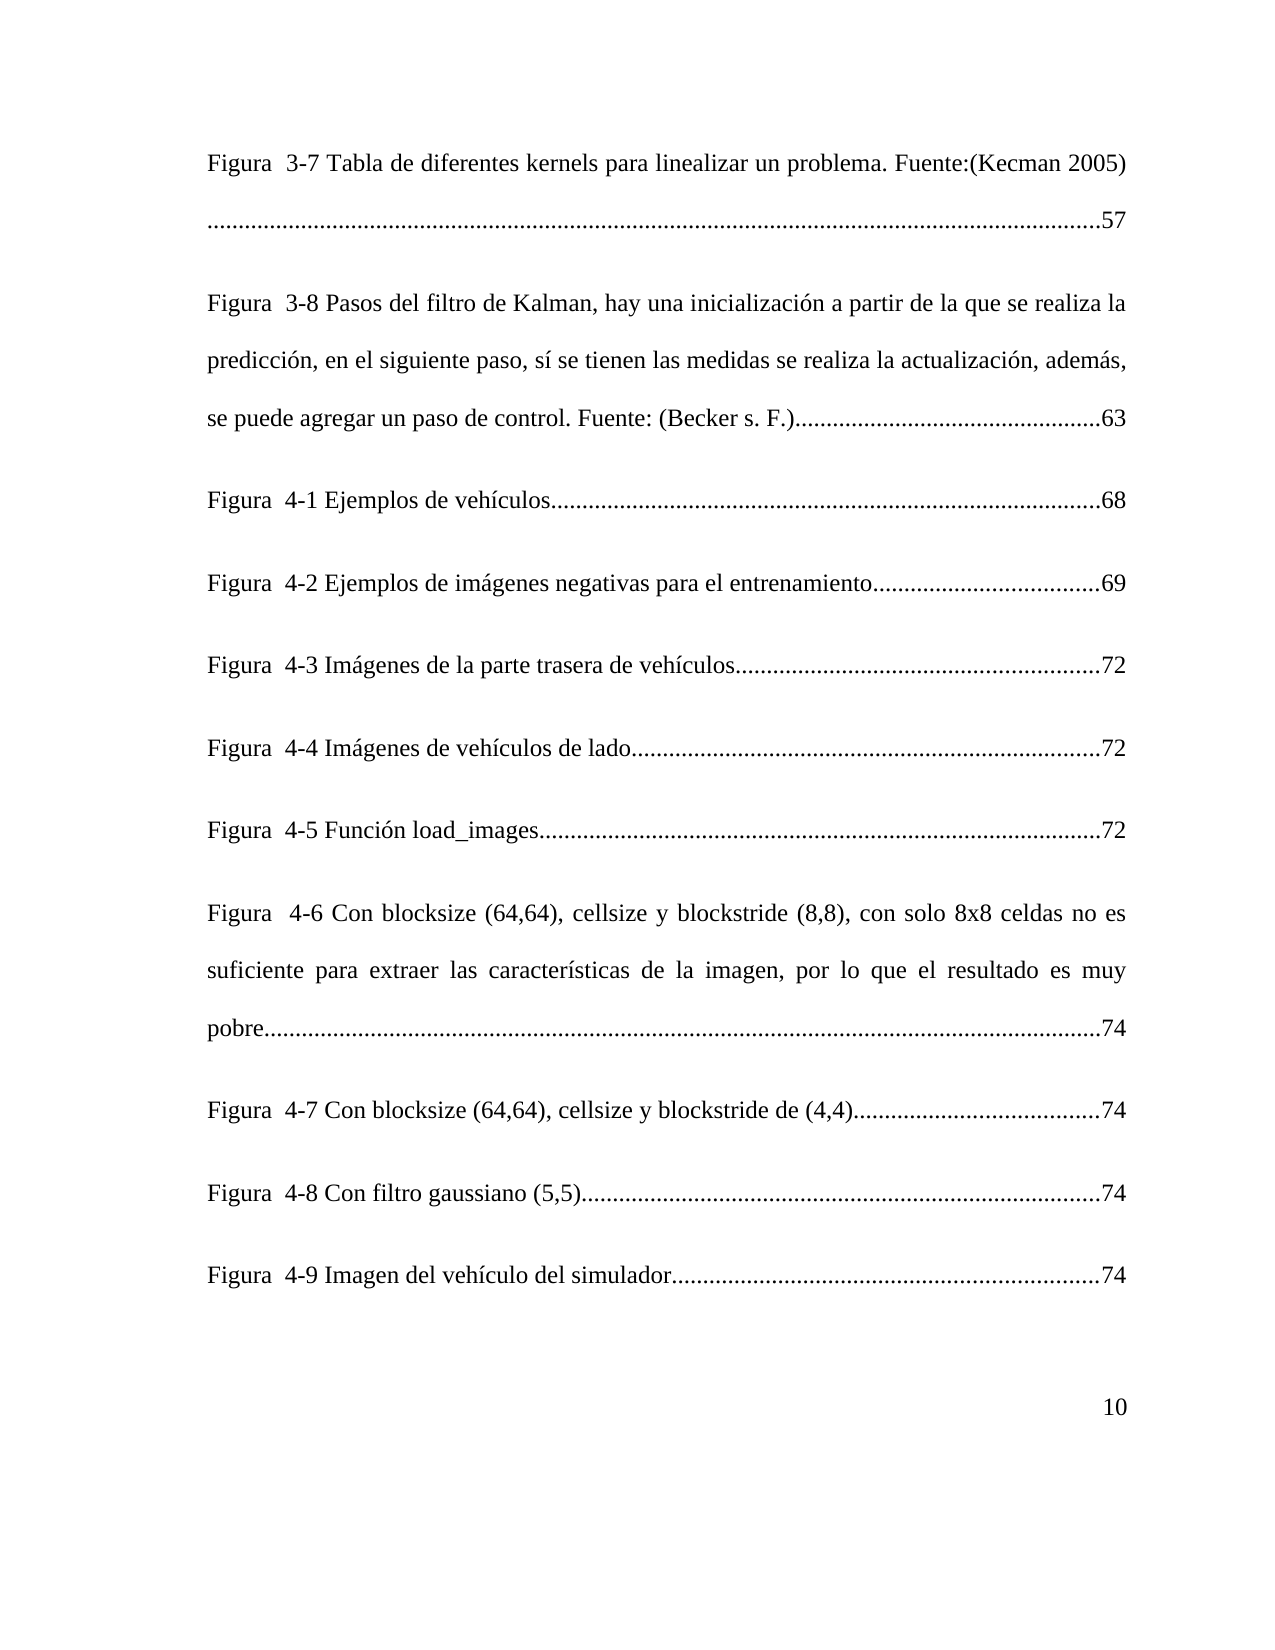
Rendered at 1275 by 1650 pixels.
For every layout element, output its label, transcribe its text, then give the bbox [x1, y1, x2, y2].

text Figura 4-3 Imágenes de la parte trasera de vehículos 72 [207, 650, 1127, 679]
text Figura 4-7 Con blocksize (64,64), cellsize y blockstride de (4,4). 74 [207, 1095, 1127, 1124]
text Figura 3-7 Tabla de diferentes kernels para linealizar un problema. Fuente:(Kecman 2005) 57 [207, 148, 1127, 234]
text Figura 4-1 Ejemplos de vehículos 68 [207, 485, 1127, 514]
text Figura 4-4 Imágenes de vehículos de lado 72 [207, 733, 1127, 761]
text Figura 4-9 Imagen del vehículo del simulador 74 [207, 1260, 1127, 1289]
text Figura 3-8 Pasos del filtro de Kalman, hay una inicialización a partir de la que se realiza la predicción, en el siguiente paso, sí se tienen las medidas se realiza la actualización, además, se puede agregar un paso de control. Fuente: (Becker s. F.) 63 [207, 288, 1127, 431]
text Figura 4-5 Función load_images 72 [207, 815, 1127, 844]
text Figura 4-2 Ejemplos de imágenes negativas para el entrenamiento 69 [207, 568, 1127, 596]
text Figura 4-8 Con filtro gaussiano (5,5) 74 [207, 1178, 1127, 1206]
text Figura 4-6 Con blocksize (64,64), cellsize y blockstride (8,8), con solo 8x8 celdas no es suficiente para extraer las características de la imagen, por lo que el resultado es muy pobre. 74 [207, 898, 1127, 1041]
